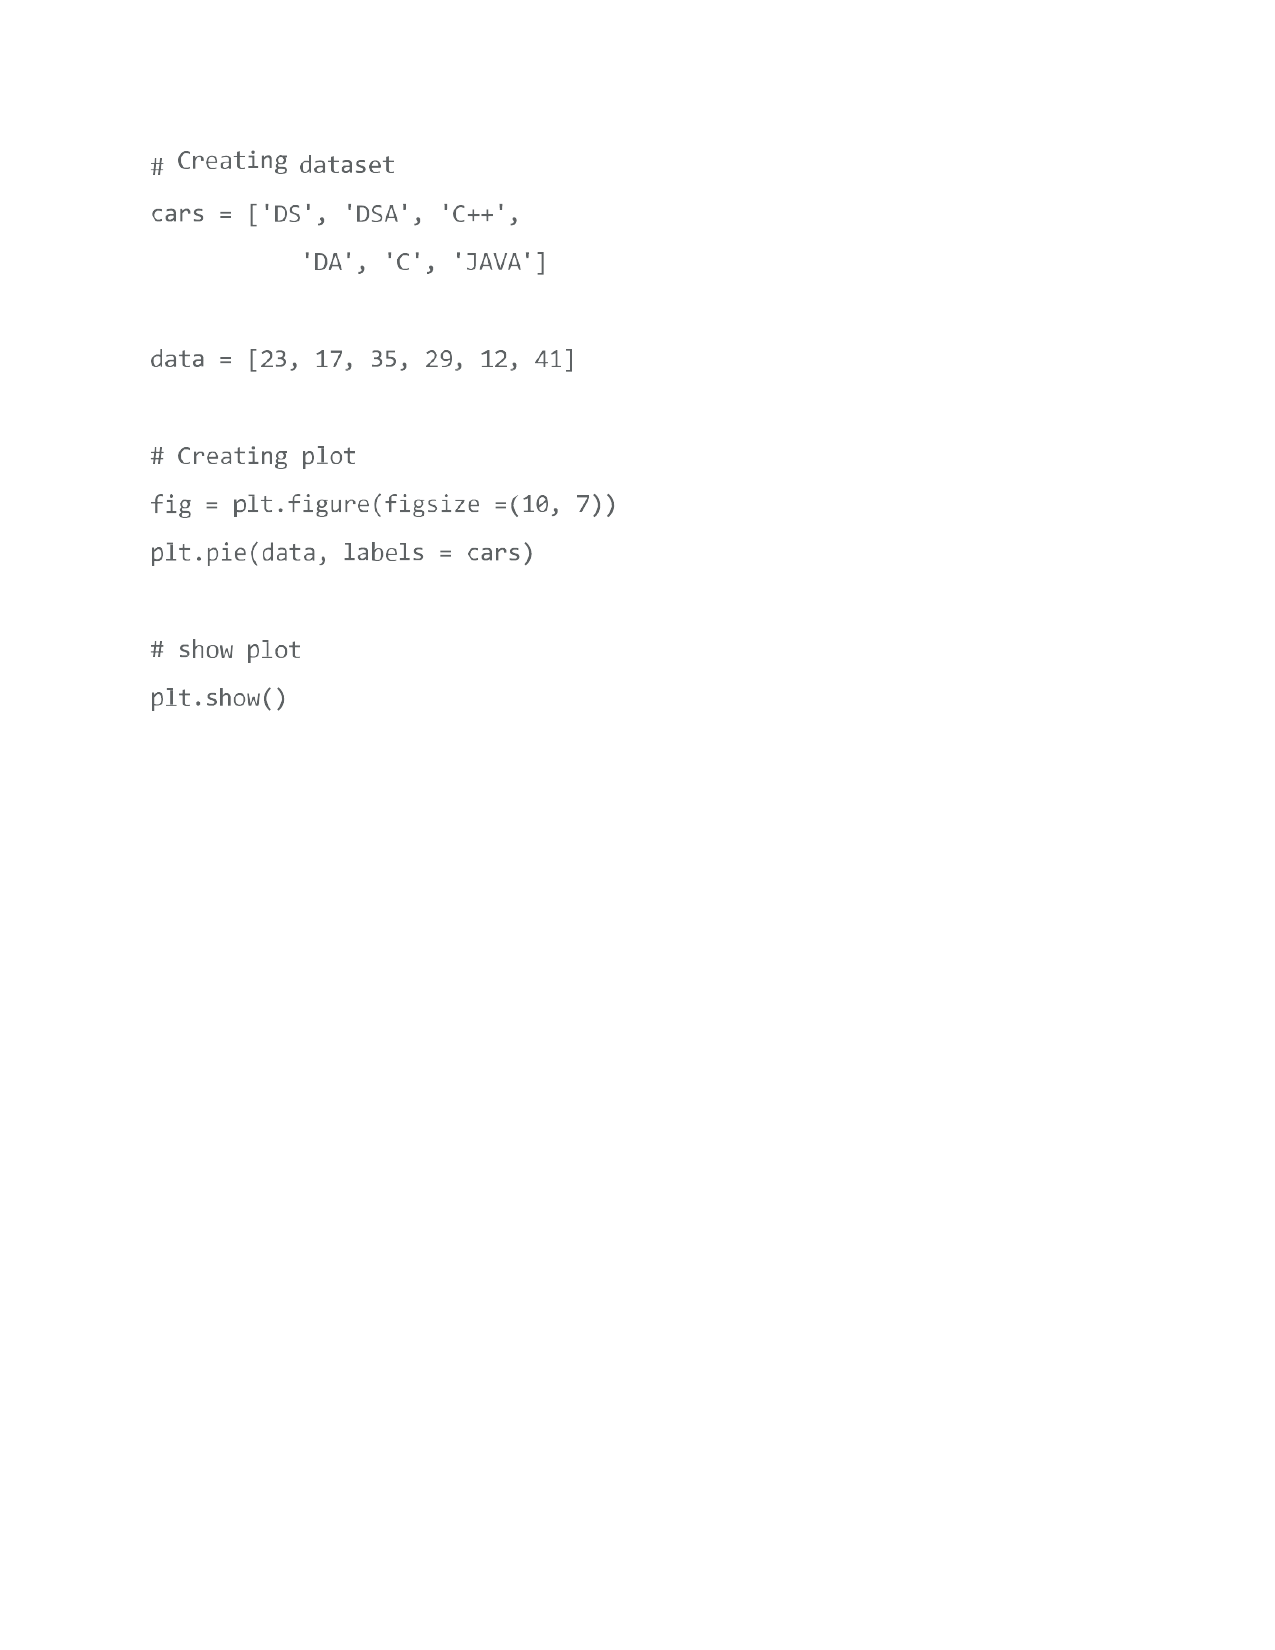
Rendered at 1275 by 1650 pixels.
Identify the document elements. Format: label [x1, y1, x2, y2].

picture [178, 447, 190, 464]
picture [261, 350, 273, 367]
picture [317, 446, 355, 464]
picture [453, 205, 493, 222]
picture [152, 547, 163, 566]
picture [178, 151, 190, 169]
picture [194, 447, 245, 464]
picture [150, 447, 164, 464]
picture [166, 541, 325, 566]
picture [193, 639, 233, 658]
picture [316, 350, 342, 367]
picture [397, 253, 409, 270]
picture [495, 350, 507, 367]
picture [220, 688, 260, 706]
picture [193, 151, 245, 169]
picture [165, 350, 190, 367]
picture [523, 495, 548, 512]
picture [151, 494, 191, 518]
picture [467, 253, 521, 270]
picture [300, 155, 311, 173]
picture [150, 158, 164, 175]
picture [166, 688, 190, 706]
picture [275, 205, 300, 222]
picture [303, 451, 314, 469]
picture [315, 253, 342, 270]
picture [577, 495, 589, 512]
picture [275, 155, 287, 174]
picture [372, 542, 397, 561]
picture [426, 350, 452, 367]
picture [481, 350, 493, 367]
picture [150, 641, 164, 657]
picture [248, 493, 479, 517]
picture [369, 156, 394, 173]
picture [357, 205, 398, 222]
picture [248, 644, 259, 663]
picture [314, 156, 339, 173]
picture [152, 692, 163, 711]
picture [234, 499, 246, 517]
picture [535, 350, 561, 367]
picture [262, 640, 300, 658]
picture [151, 349, 162, 367]
picture [275, 451, 287, 469]
